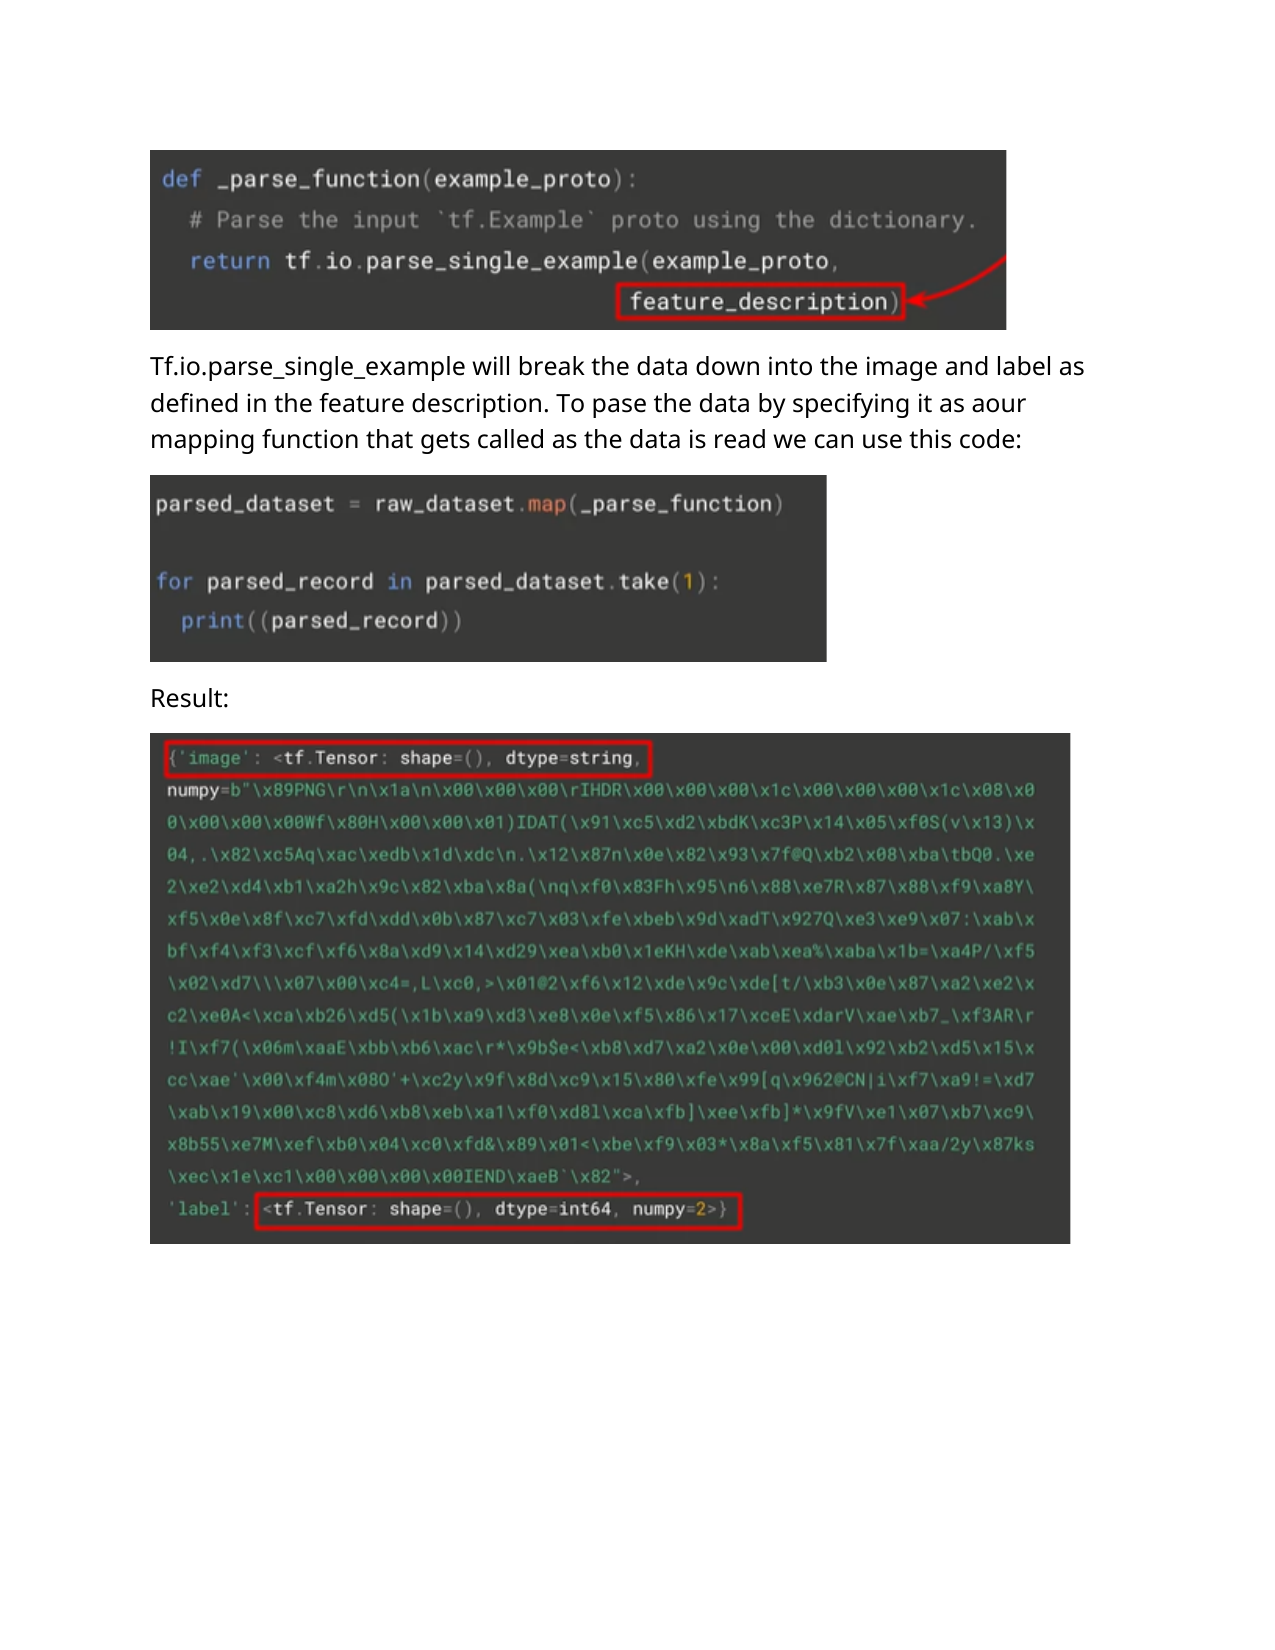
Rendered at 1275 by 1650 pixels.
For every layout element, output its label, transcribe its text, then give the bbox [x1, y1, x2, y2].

picture [150, 475, 827, 662]
text Tf.io.parse_single_example will break the data down into the image and label as defined in the feature description. To pase the data by specifying it as aour mapping function that gets called as the data is read we can use this code: [150, 348, 1125, 456]
picture [150, 733, 1071, 1244]
text Result: [150, 680, 1125, 714]
picture [150, 150, 1007, 330]
